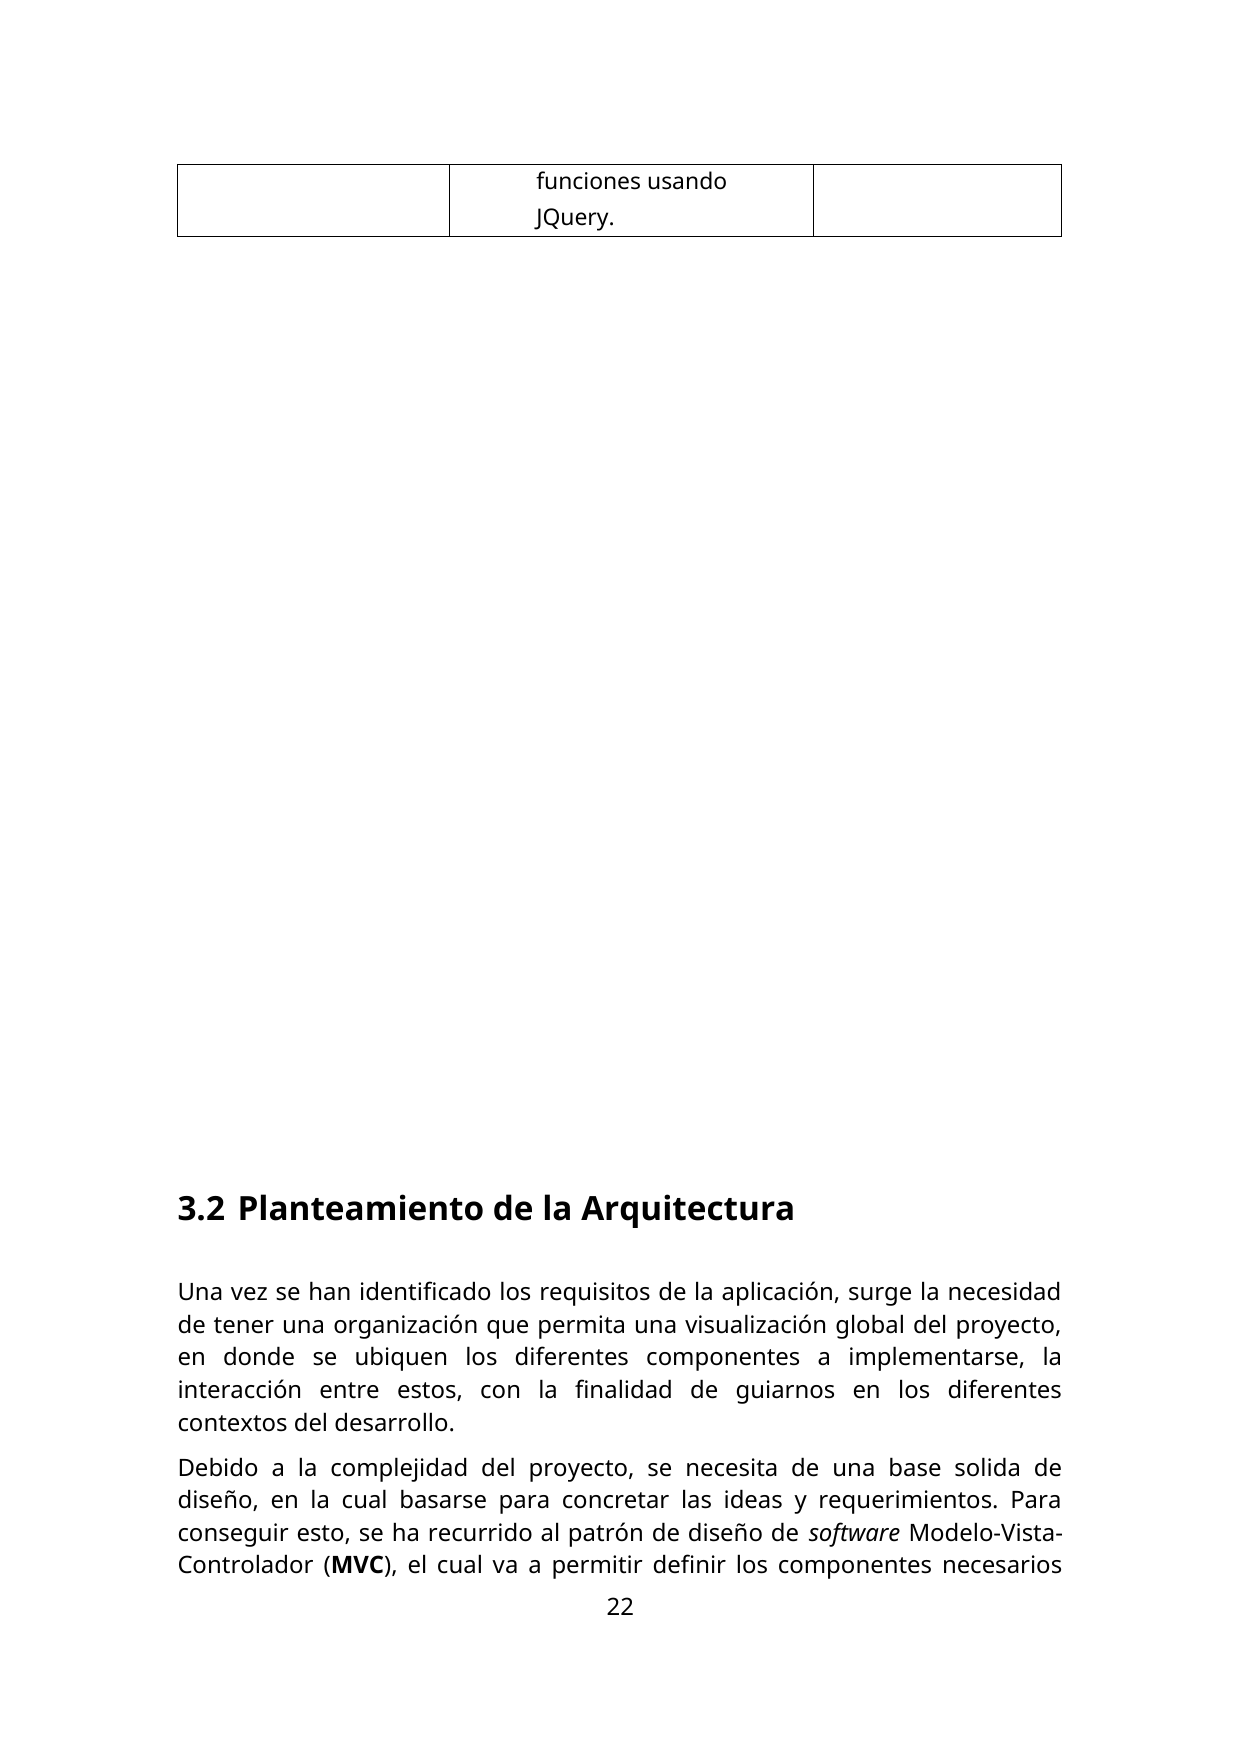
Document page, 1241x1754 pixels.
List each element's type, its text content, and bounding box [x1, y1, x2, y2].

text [177, 1451, 1063, 1581]
text Una vez se han identificado los requisitos de la aplicación, surge la necesidad de tener una organización que permita una visualización global del proyecto, en donde se ubiquen los diferentes componentes a implementarse, la interacción entre estos, con la finalidad de guiarnos en los diferentes contextos del desarrollo. [177, 1275, 1063, 1438]
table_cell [450, 165, 813, 236]
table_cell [178, 165, 449, 236]
subtitle Planteamiento de la Arquitectura [177, 1184, 1063, 1230]
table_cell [814, 165, 1061, 236]
